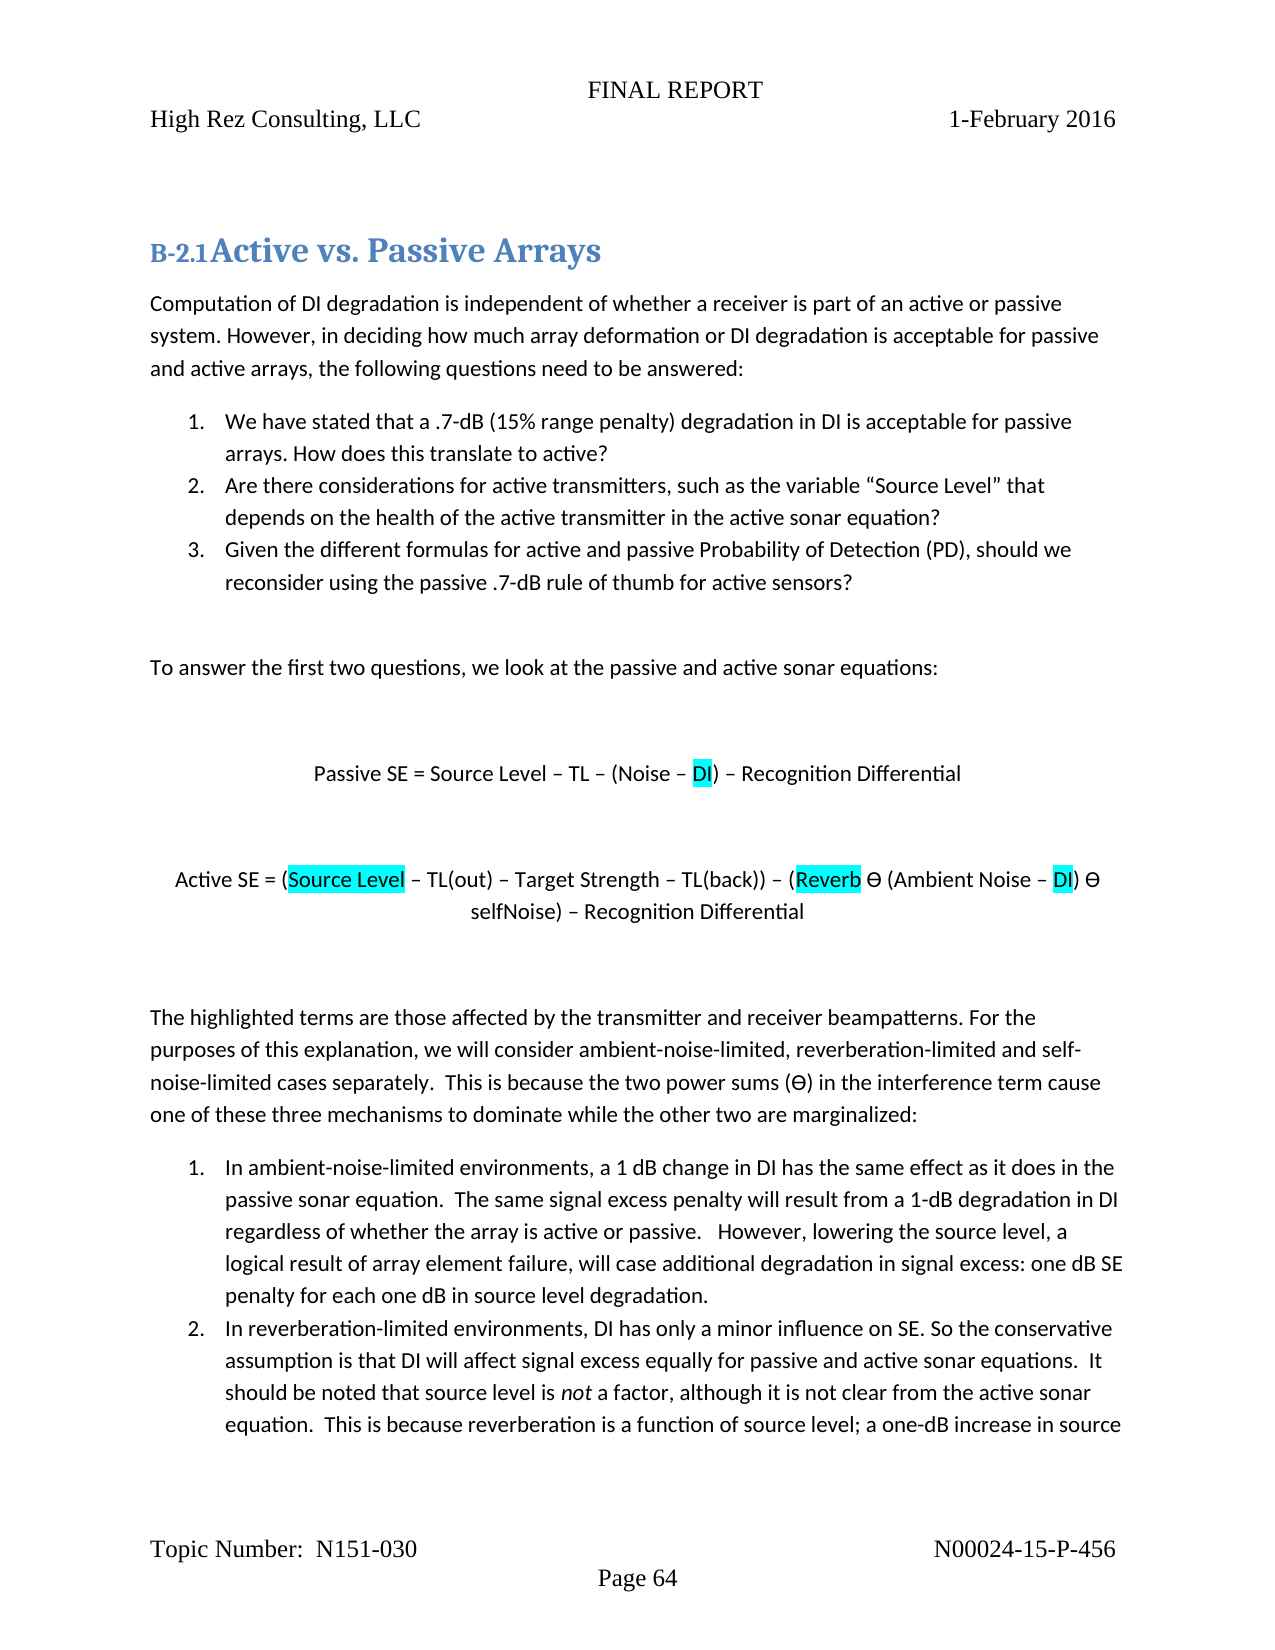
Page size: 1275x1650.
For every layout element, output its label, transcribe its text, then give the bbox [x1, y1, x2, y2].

list Given the different formulas for active and passive Probability of Detection (PD), should we reconsider using the passive .7-dB rule of thumb for active sensors? [187, 536, 1125, 596]
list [187, 1314, 1125, 1438]
text The highlighted terms are those affected by the transmitter and receiver beampatterns. For the purposes of this explanation, we will consider ambient-noise-limited, reverberation-limited and self-noise-limited cases separately. This is because the two power sums (ϴ) in the interference term cause one of these three mechanisms to dominate while the other two are marginalized: [150, 1003, 1125, 1128]
text Passive SE = Source Level – TL – (Noise – DI) – Recognition Differential [712, 759, 1125, 787]
list In ambient-noise-limited environments, a 1 dB change in DI has the same effect as it does in the passive sonar equation. The same signal excess penalty will result from a 1-dB degradation in DI regardless of whether the array is active or passive. However, lowering the source level, a logical result of array element failure, will case additional degradation in signal excess: one dB SE penalty for each one dB in source level degradation. [187, 1153, 1125, 1310]
subtitle Active vs. Passive Arrays [150, 230, 1125, 271]
list We have stated that a .7-dB (15% range penalty) degradation in DI is acceptable for passive arrays. How does this translate to active? [187, 407, 1125, 467]
text Passive SE = Source Level – TL – (Noise – DI) – Recognition Differential [150, 759, 693, 787]
text Computation of DI degradation is independent of whether a receiver is part of an active or passive system. However, in deciding how much array deformation or DI degradation is acceptable for passive and active arrays, the following questions need to be answered: [150, 289, 1125, 382]
text To answer the first two questions, we look at the passive and active sonar equations: [150, 653, 1125, 681]
list Are there considerations for active transmitters, such as the variable “Source Level” that depends on the health of the active transmitter in the active sonar equation? [187, 471, 1125, 531]
text Active SE = (Source Level – TL(out) – Target Strength – TL(back)) – (Reverb ϴ (Ambient Noise – DI) ϴ selfNoise) – Recognition Differential [150, 865, 1125, 925]
